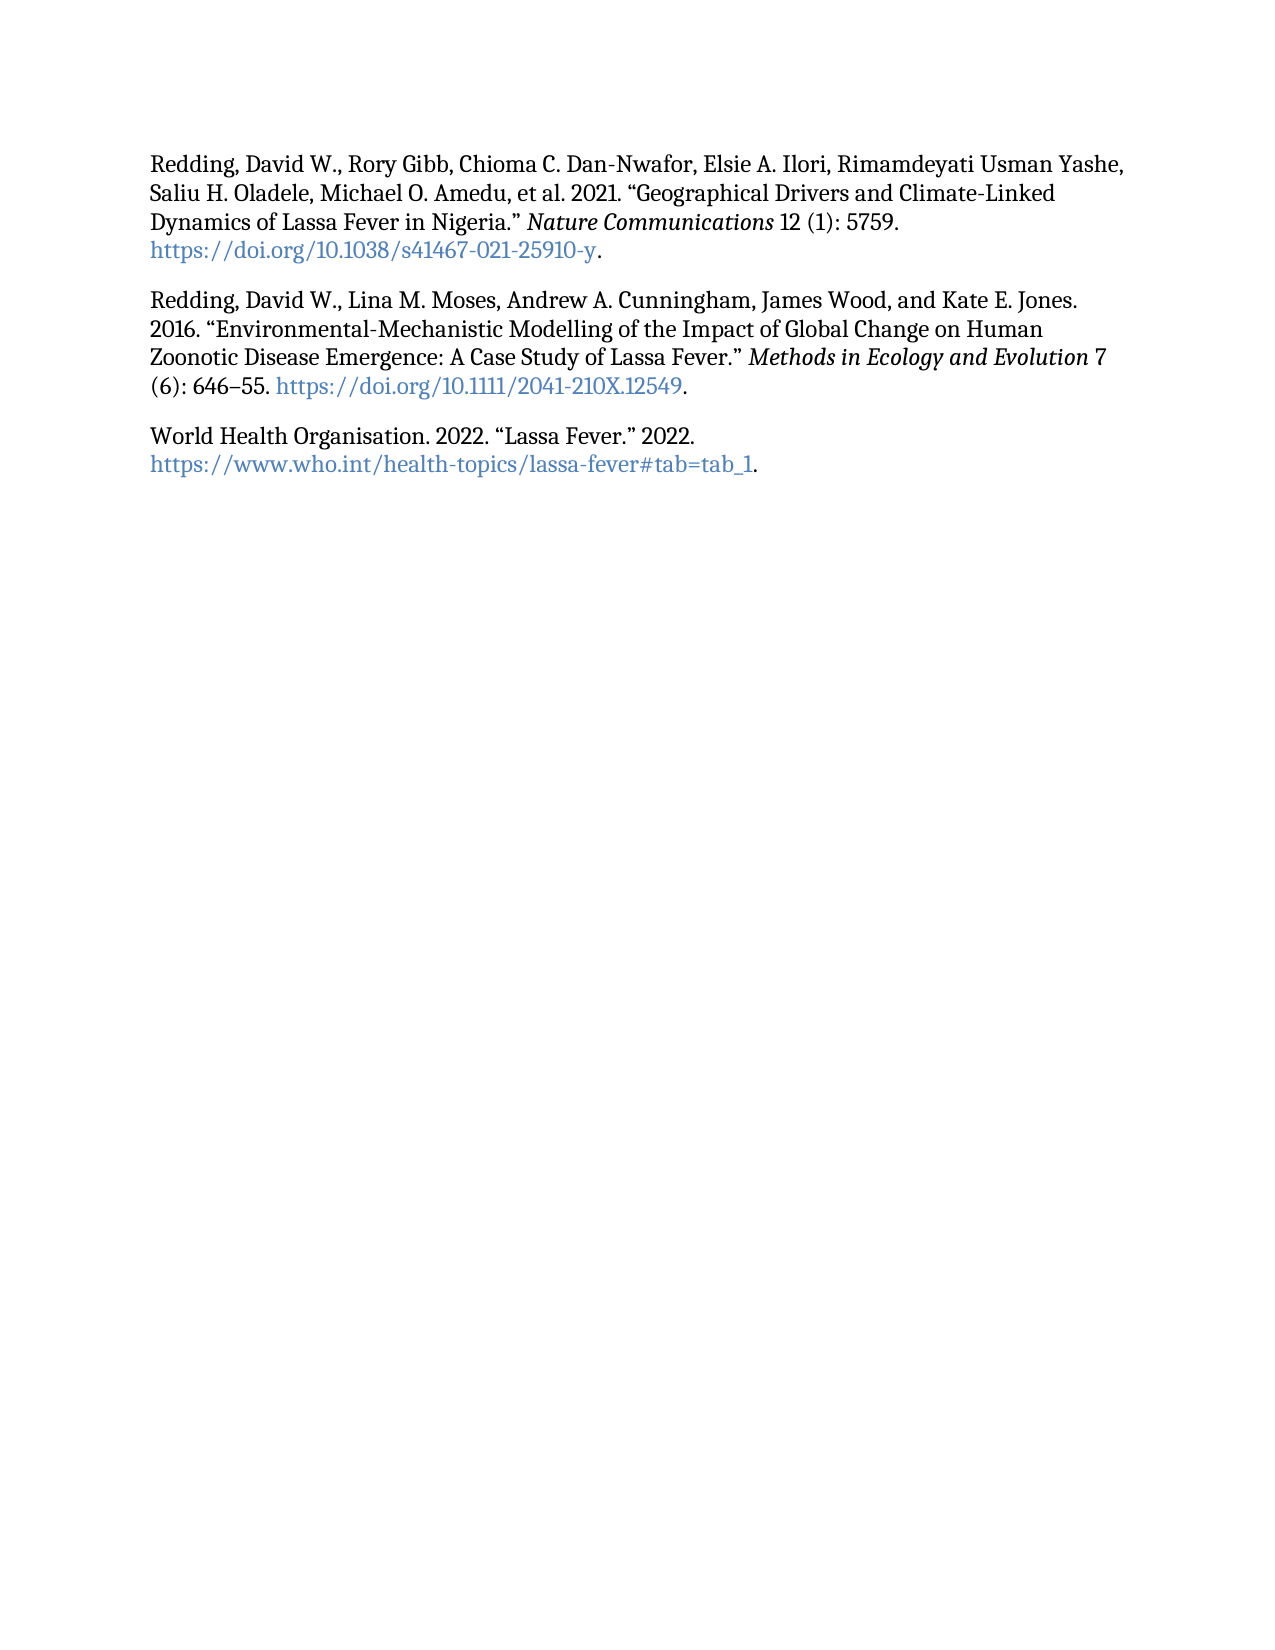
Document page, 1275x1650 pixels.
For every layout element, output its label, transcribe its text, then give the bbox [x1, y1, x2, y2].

text Redding, David W., Rory Gibb, Chioma C. Dan-Nwafor, Elsie A. Ilori, Rimamdeyati Usman Yashe, Saliu H. Oladele, Michael O. Amedu, et al. 2021. “Geographical Drivers and Climate-Linked Dynamics of Lassa Fever in Nigeria.” Nature Communications 12 (1): 5759. https://doi.org/10.1038/s41467-021-25910-y. [150, 150, 1125, 265]
text Redding, David W., Lina M. Moses, Andrew A. Cunningham, James Wood, and Kate E. Jones. 2016. “Environmental-Mechanistic Modelling of the Impact of Global Change on Human Zoonotic Disease Emergence: A Case Study of Lassa Fever.” Methods in Ecology and Evolution 7 (6): 646–55. https://doi.org/10.1111/2041-210X.12549. [150, 286, 1125, 401]
text World Health Organisation. 2022. “Lassa Fever.” 2022. https://www.who.int/health-topics/lassa-fever#tab=tab_1. [150, 422, 1125, 479]
